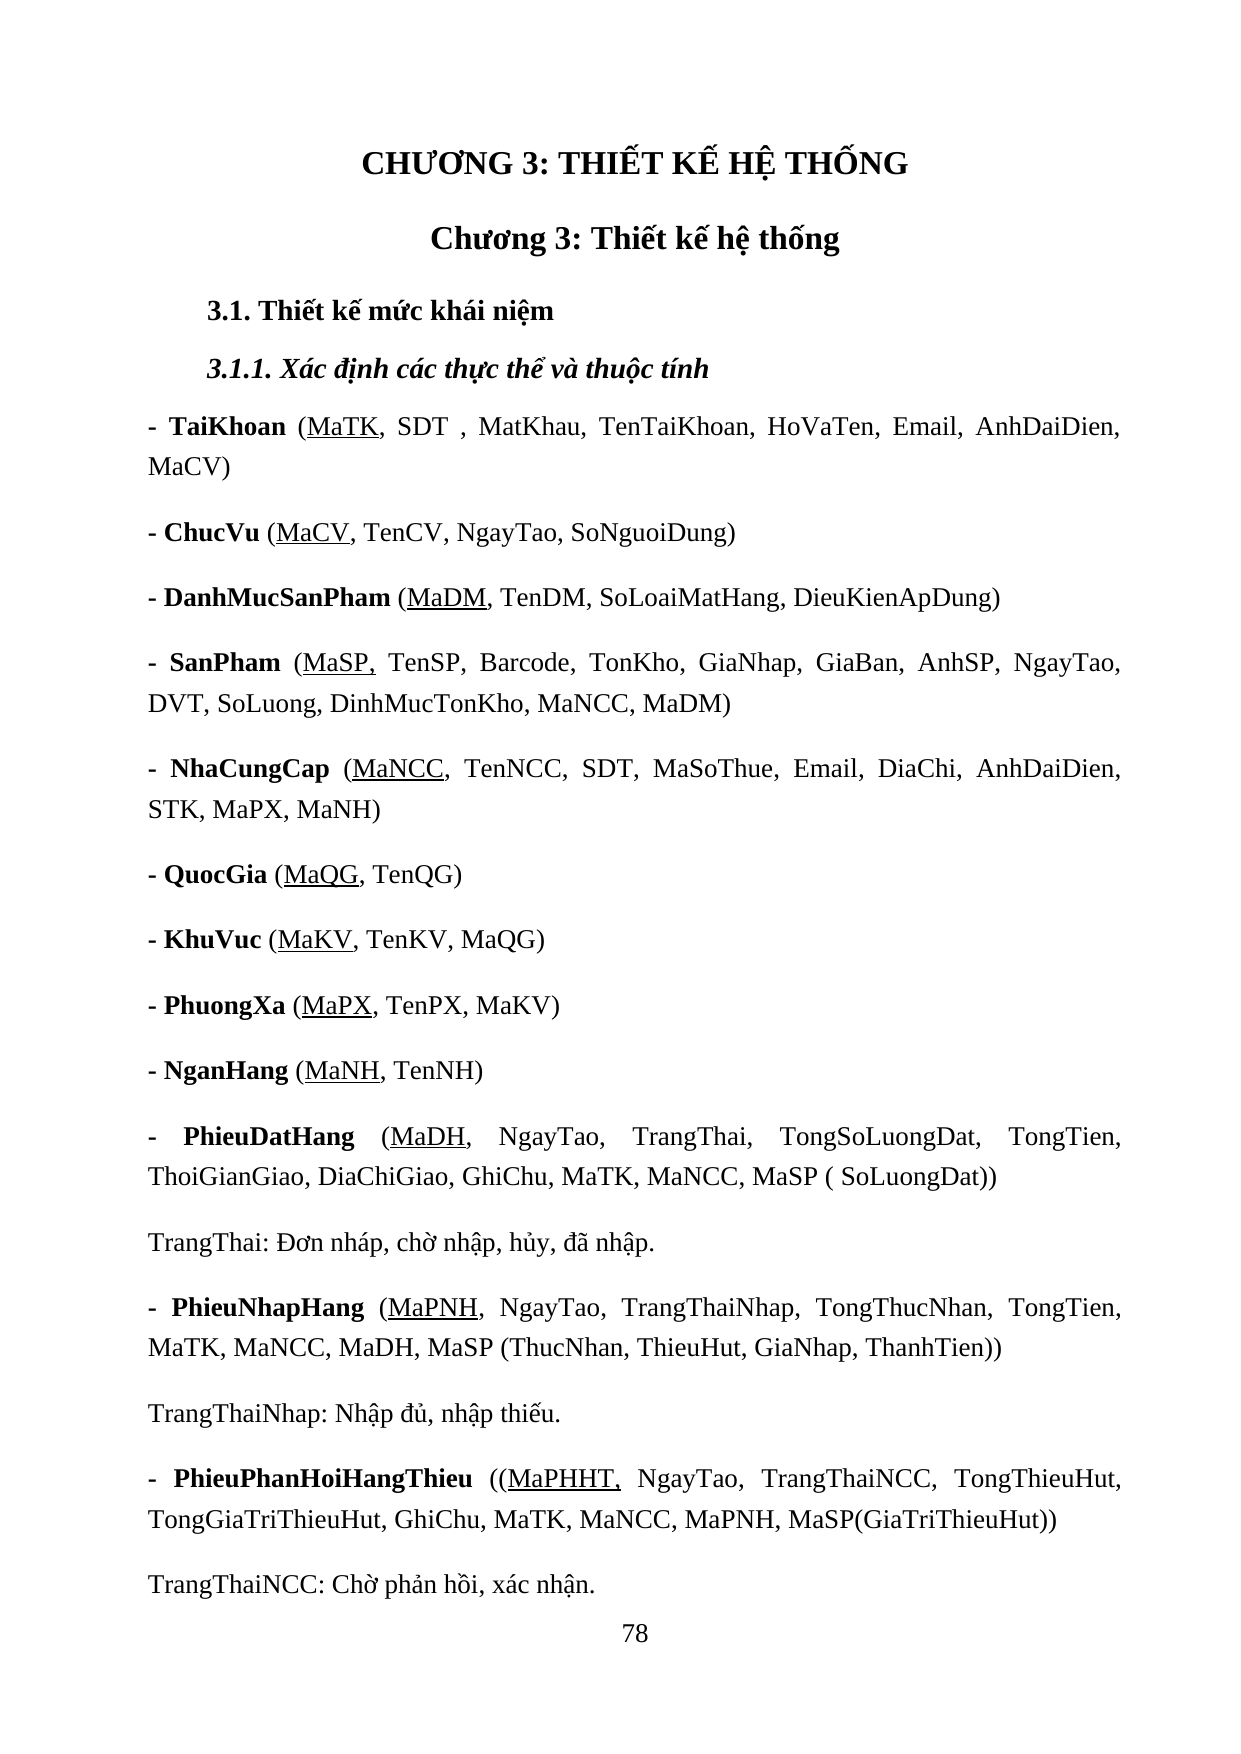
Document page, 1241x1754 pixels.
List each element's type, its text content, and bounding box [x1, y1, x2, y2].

text - NganHang (MaNH, TenNH) [148, 1054, 1122, 1086]
text - PhieuDatHang (MaDH, NgayTao, TrangThai, TongSoLuongDat, TongTien, ThoiGianGiao, DiaChiGiao, GhiChu, MaTK, MaNCC, MaSP ( SoLuongDat)) [148, 1120, 1122, 1191]
text - PhuongXa (MaPX, TenPX, MaKV) [148, 989, 1122, 1020]
text - DanhMucSanPham (MaDM, TenDM, SoLoaiMatHang, DieuKienApDung) [148, 581, 1122, 612]
text - SanPham (MaSP, TenSP, Barcode, TonKho, GiaNhap, GiaBan, AnhSP, NgayTao, DVT, SoLuong, DinhMucTonKho, MaNCC, MaDM) [148, 646, 1122, 718]
subtitle 3.1.1. Xác định các thực thể và thuộc tính [148, 351, 1122, 385]
text TrangThaiNCC: Chờ phản hồi, xác nhận. [148, 1568, 1122, 1599]
text - TaiKhoan (MaTK, SDT , MatKhau, TenTaiKhoan, HoVaTen, Email, AnhDaiDien, MaCV) [148, 410, 1122, 481]
text TrangThai: Đơn nháp, chờ nhập, hủy, đã nhập. [148, 1226, 1122, 1257]
text - KhuVuc (MaKV, TenKV, MaQG) [148, 923, 1122, 955]
text - PhieuPhanHoiHangThieu ((MaPHHT, NgayTao, TrangThaiNCC, TongThieuHut, TongGiaTriThieuHut, GhiChu, MaTK, MaNCC, MaPNH, MaSP(GiaTriThieuHut)) [148, 1462, 1122, 1534]
text - QuocGia (MaQG, TenQG) [148, 858, 1122, 889]
subtitle 3.1. Thiết kế mức khái niệm [148, 293, 1122, 326]
subtitle Chương 3: Thiết kế hệ thống [148, 218, 1122, 256]
text TrangThaiNhap: Nhập đủ, nhập thiếu. [148, 1397, 1122, 1428]
text - NhaCungCap (MaNCC, TenNCC, SDT, MaSoThue, Email, DiaChi, AnhDaiDien, STK, MaPX, MaNH) [148, 752, 1122, 824]
subtitle CHƯƠNG 3: THIẾT KẾ HỆ THỐNG [148, 143, 1122, 181]
text - PhieuNhapHang (MaPNH, NgayTao, TrangThaiNhap, TongThucNhan, TongTien, MaTK, MaNCC, MaDH, MaSP (ThucNhan, ThieuHut, GiaNhap, ThanhTien)) [148, 1291, 1122, 1363]
text - ChucVu (MaCV, TenCV, NgayTao, SoNguoiDung) [148, 516, 1122, 547]
